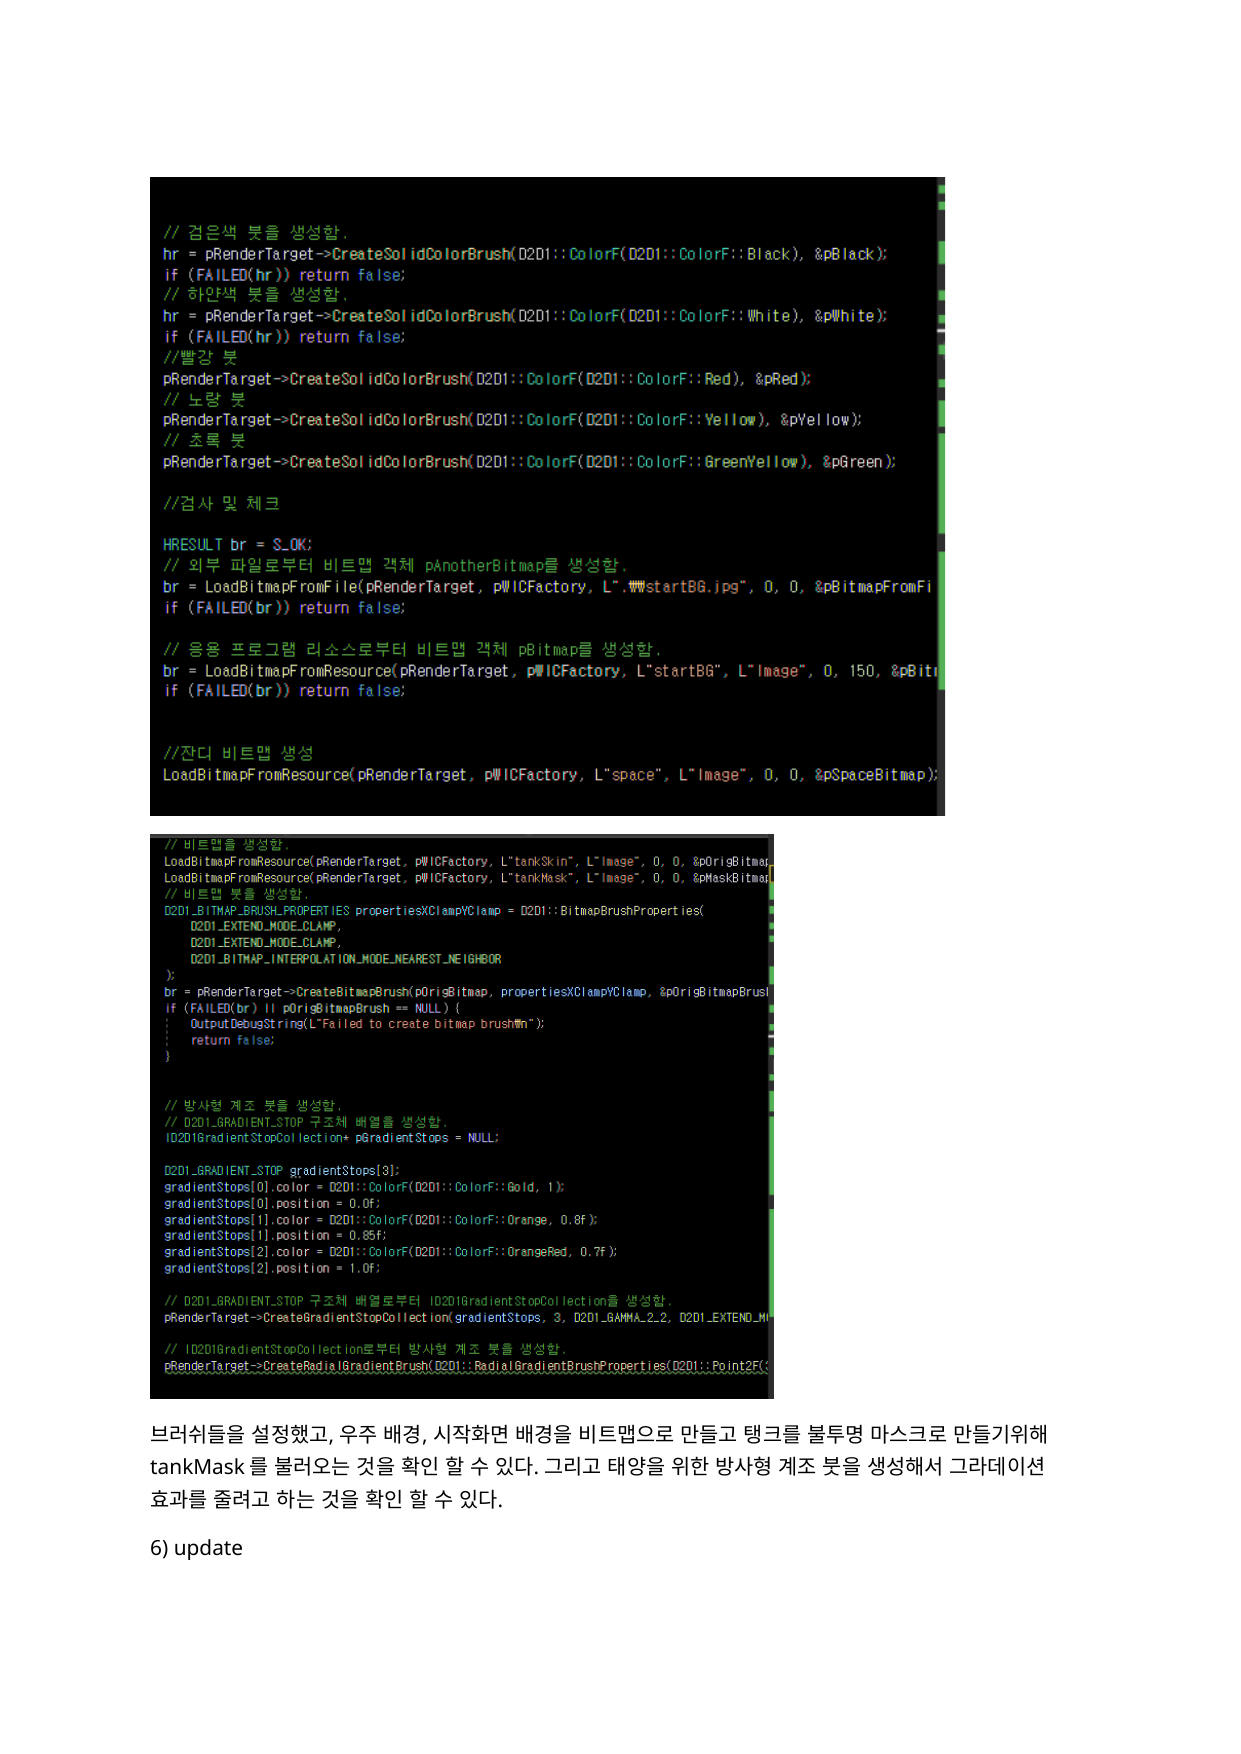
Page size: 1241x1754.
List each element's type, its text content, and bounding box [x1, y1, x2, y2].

picture [150, 834, 774, 1399]
picture [150, 177, 946, 816]
text 6) update [150, 1533, 1090, 1561]
text 브러쉬들을 설정했고, 우주 배경, 시작화면 배경을 비트맵으로 만들고 탱크를 불투명 마스크로 만들기위해 tankMask를 불러오는 것을 확인 할 수 있다. 그리고 태양을 위한 방사형 계조 붓을 생성해서 그라데이션 효과를 줄려고 하는 것을 확인 할 수 있다. [150, 1418, 1090, 1514]
